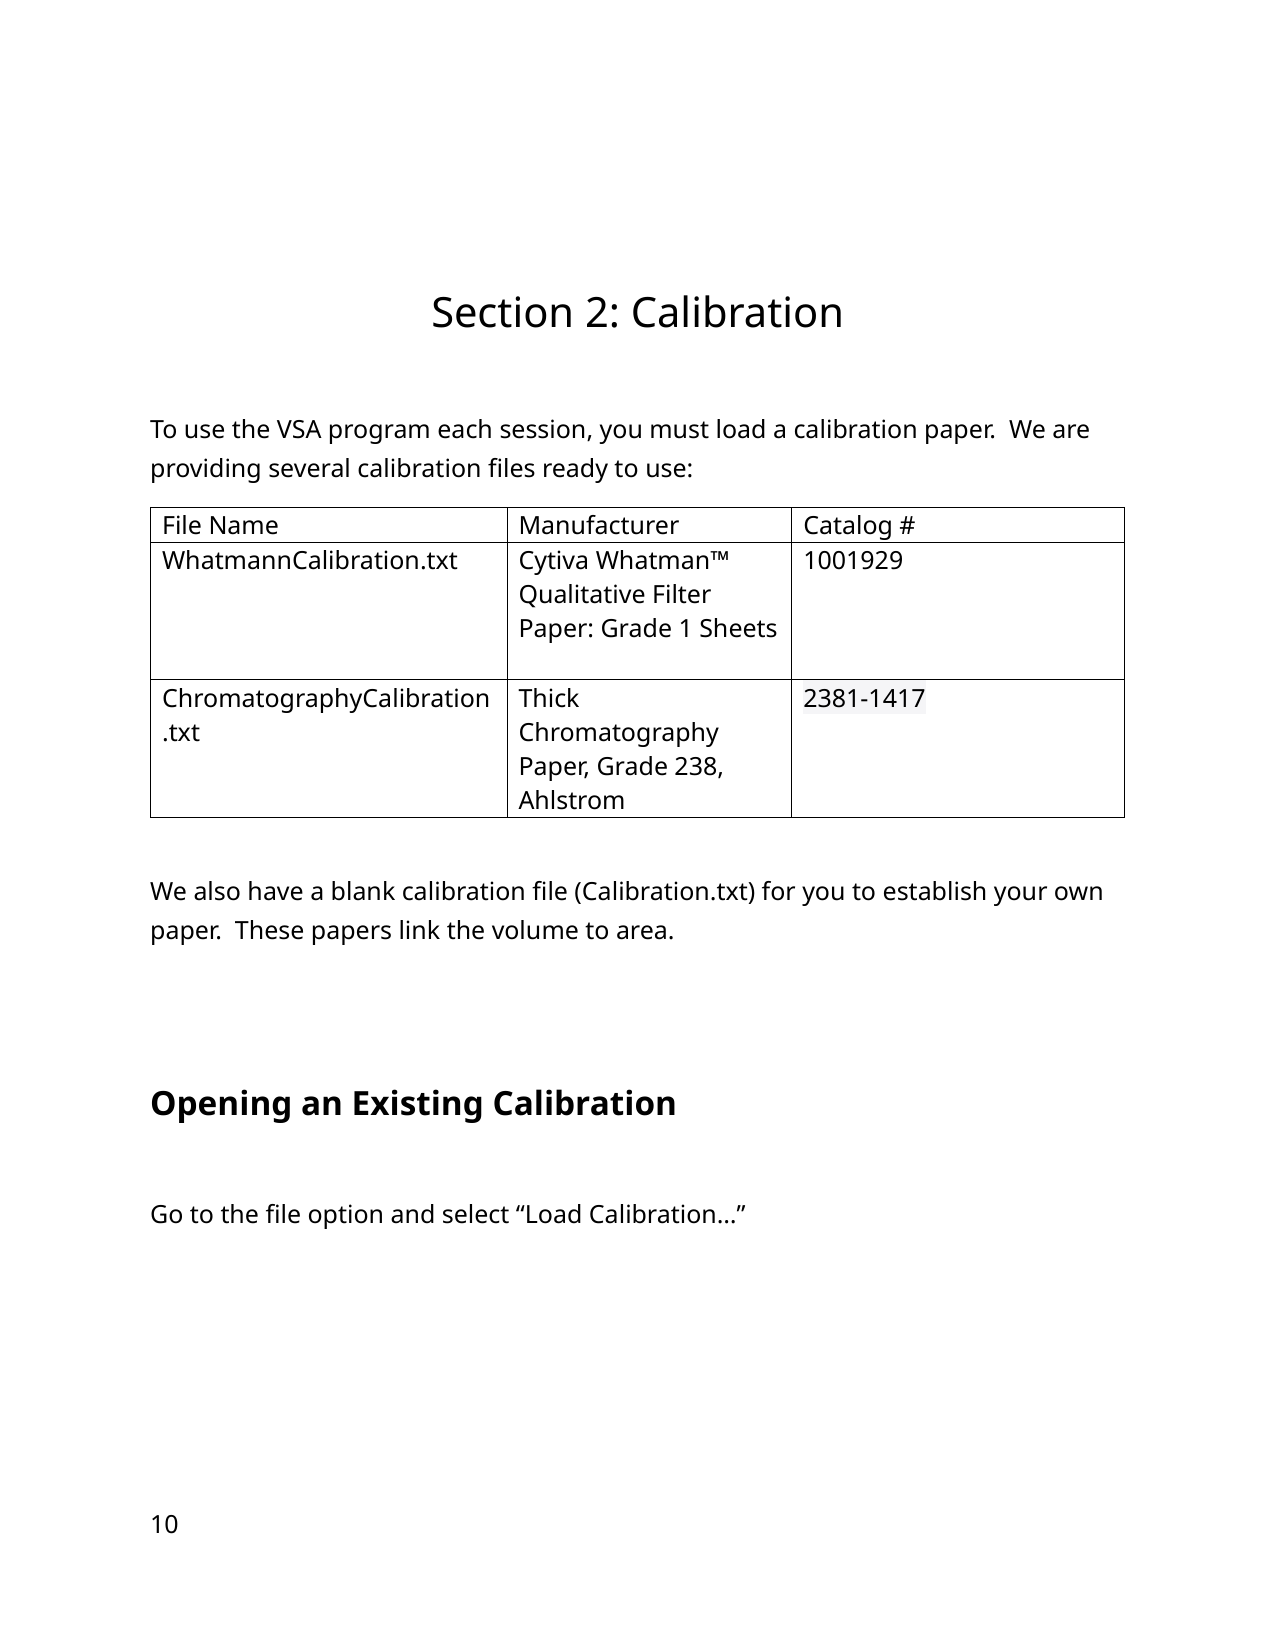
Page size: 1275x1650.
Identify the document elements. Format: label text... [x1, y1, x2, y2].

table_cell WhatmannCalibration.txt [151, 543, 507, 679]
table_cell ChromatographyCalibration.txt [151, 680, 507, 817]
text To use the VSA program each session, you must load a calibration paper. We are providing several calibration files ready to use: [150, 412, 1125, 485]
table_header Catalog # [792, 508, 1124, 542]
table_cell Thick Chromatography Paper, Grade 238, Ahlstrom [508, 680, 791, 817]
table_header Manufacturer [508, 508, 791, 542]
table_cell 1001929 [792, 543, 1124, 679]
text Go to the file option and select “Load Calibration…” [150, 1196, 1125, 1231]
table_header File Name [151, 508, 507, 542]
subtitle Opening an Existing Calibration [150, 1080, 1125, 1126]
table_cell 2381-1417 [792, 680, 1124, 817]
table_cell Cytiva Whatman™ Qualitative Filter Paper: Grade 1 Sheets [508, 543, 791, 679]
text We also have a blank calibration file (Calibration.txt) for you to establish your own paper. These papers link the volume to area. [150, 873, 1125, 947]
subtitle Section 2: Calibration [150, 282, 1125, 339]
